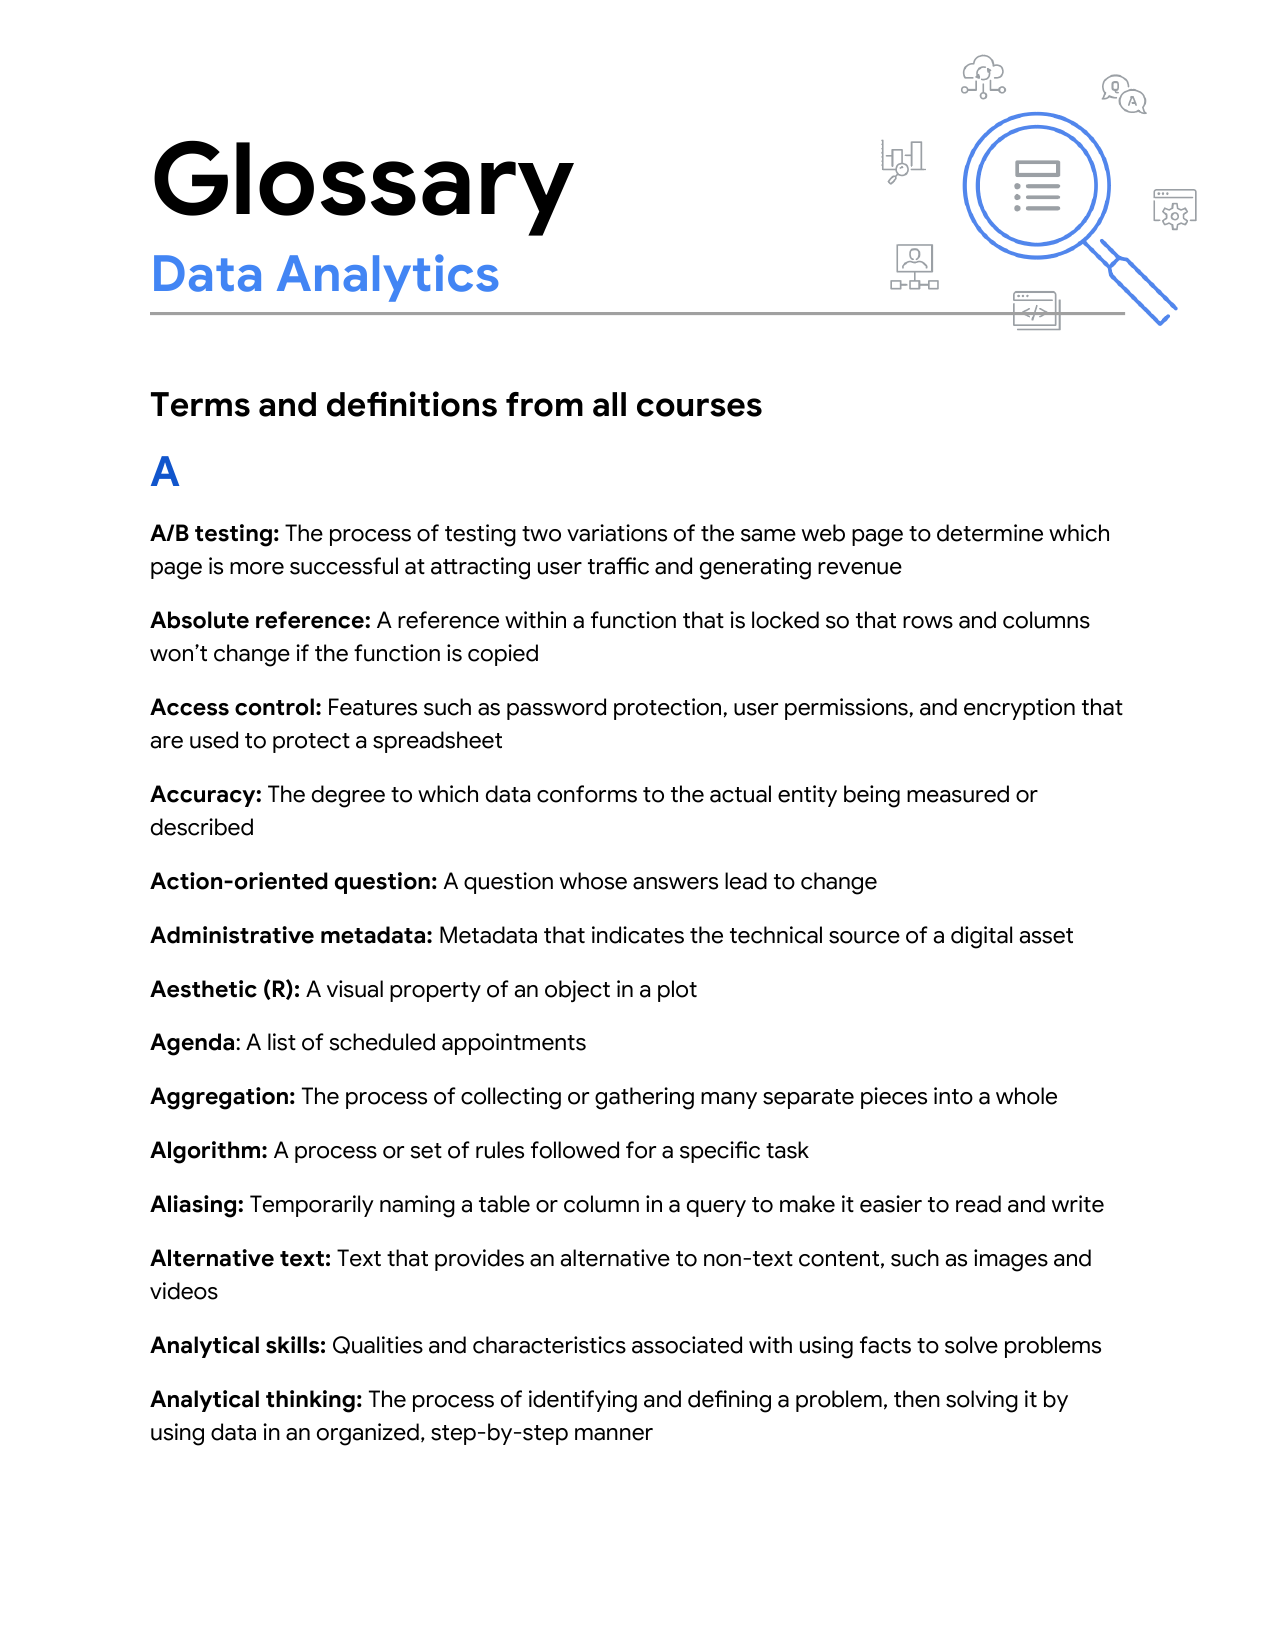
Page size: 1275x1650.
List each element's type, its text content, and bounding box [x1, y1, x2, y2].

text Agenda: A list of scheduled appointments [150, 1029, 1125, 1057]
text Analytical skills: Qualities and characteristics associated with using facts to solve problems [150, 1331, 1125, 1360]
text Aliasing: Temporarily naming a table or column in a query to make it easier to read and write [150, 1190, 1125, 1219]
text Absolute reference: A reference within a function that is locked so that rows and columns won’t change if the function is copied [150, 606, 1125, 668]
text Administrative metadata: Metadata that indicates the technical source of a digital asset [150, 921, 1125, 950]
picture [839, 41, 1226, 342]
text Aggregation: The process of collecting or gathering many separate pieces into a whole [150, 1082, 1125, 1111]
subtitle Terms and definitions from all courses [150, 384, 1125, 426]
text Algorithm: A process or set of rules followed for a specific task [150, 1136, 1125, 1165]
text A/B testing: The process of testing two variations of the same web page to determine which page is more successful at attracting user traffic and generating revenue [150, 519, 1125, 581]
text Aesthetic (R): A visual property of an object in a plot [150, 975, 1125, 1003]
text Alternative text: Text that provides an alternative to non-text content, such as images and videos [150, 1244, 1125, 1306]
text Action-oriented question: A question whose answers lead to change [150, 867, 1125, 896]
subtitle A [150, 447, 1125, 499]
text Accuracy: The degree to which data conforms to the actual entity being measured or described [150, 780, 1125, 842]
text Access control: Features such as password protection, user permissions, and encryption that are used to protect a spreadsheet [150, 693, 1125, 755]
text Analytical thinking: The process of identifying and defining a problem, then solving it by using data in an organized, step-by-step manner [150, 1385, 1125, 1447]
